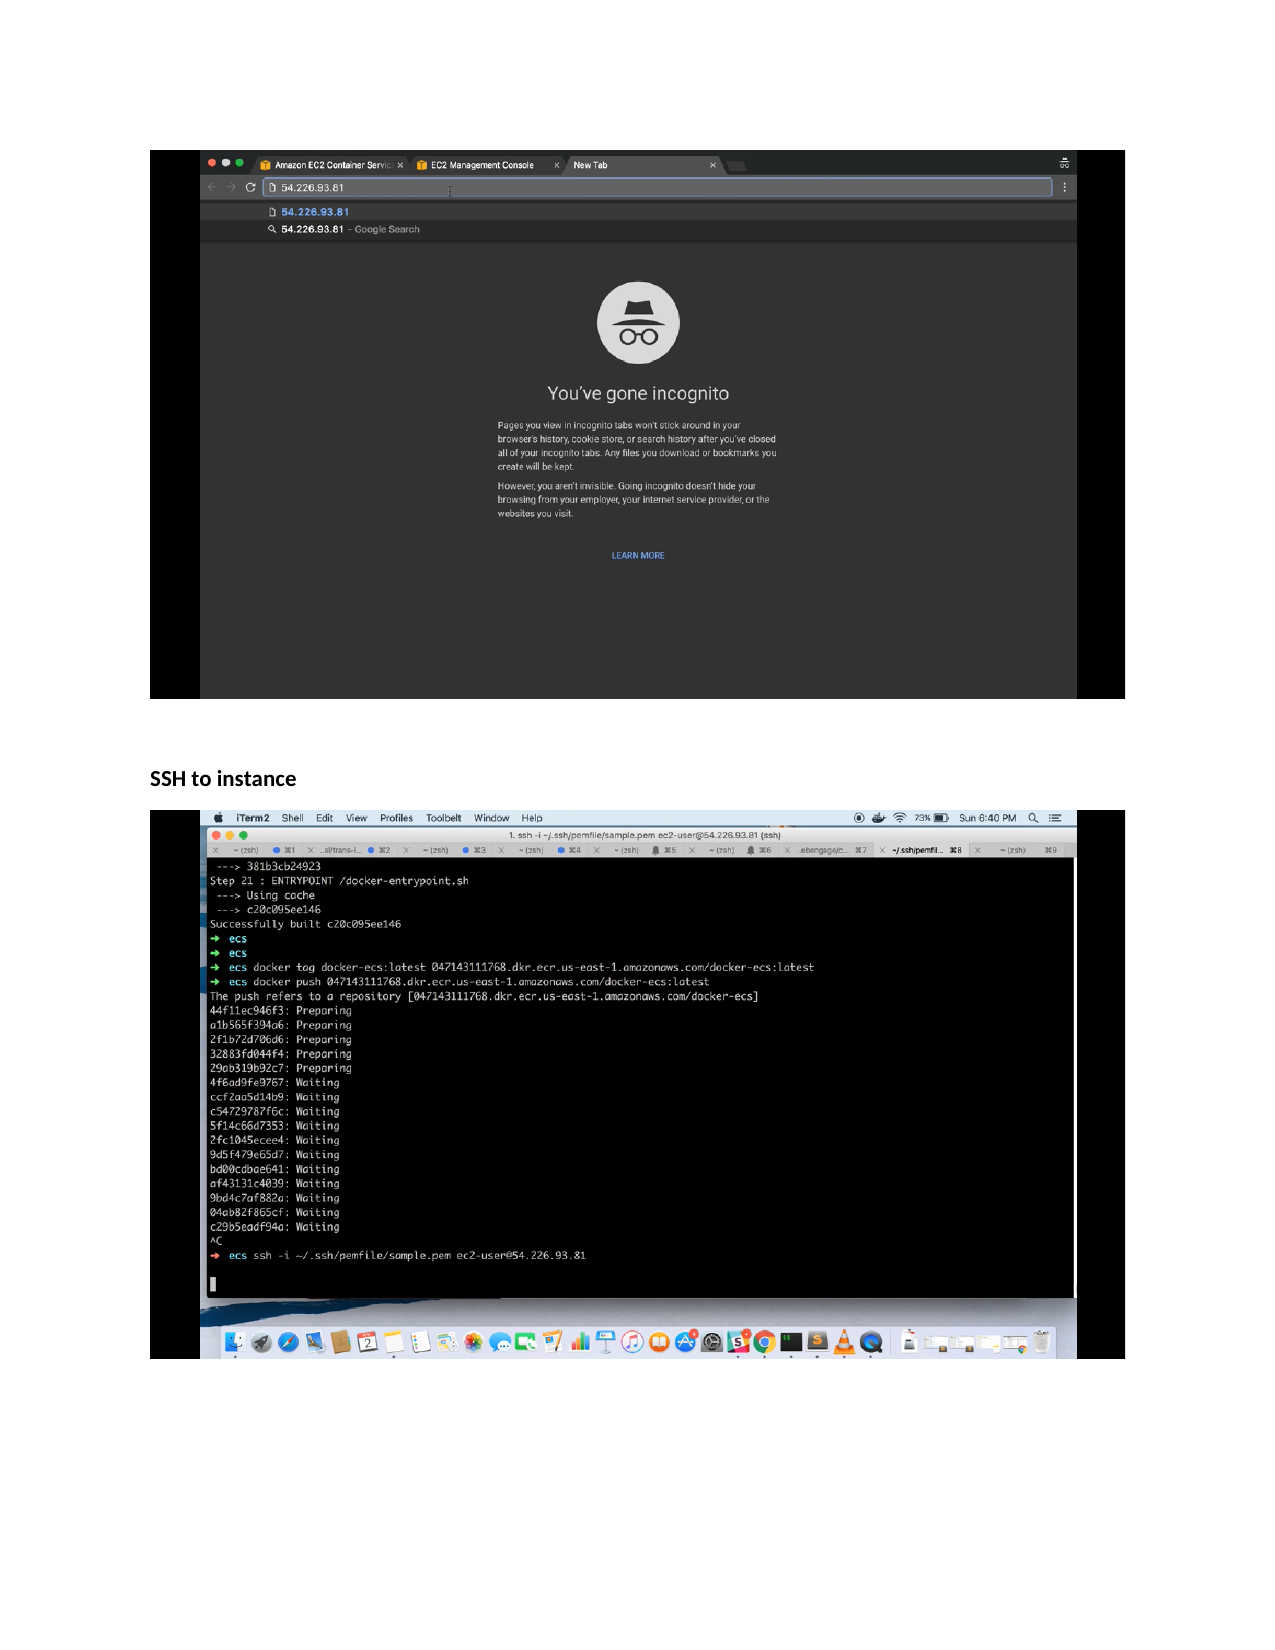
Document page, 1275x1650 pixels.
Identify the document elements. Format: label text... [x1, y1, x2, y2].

text SSH to instance [150, 764, 1125, 792]
picture [150, 150, 1125, 699]
picture [150, 810, 1125, 1359]
